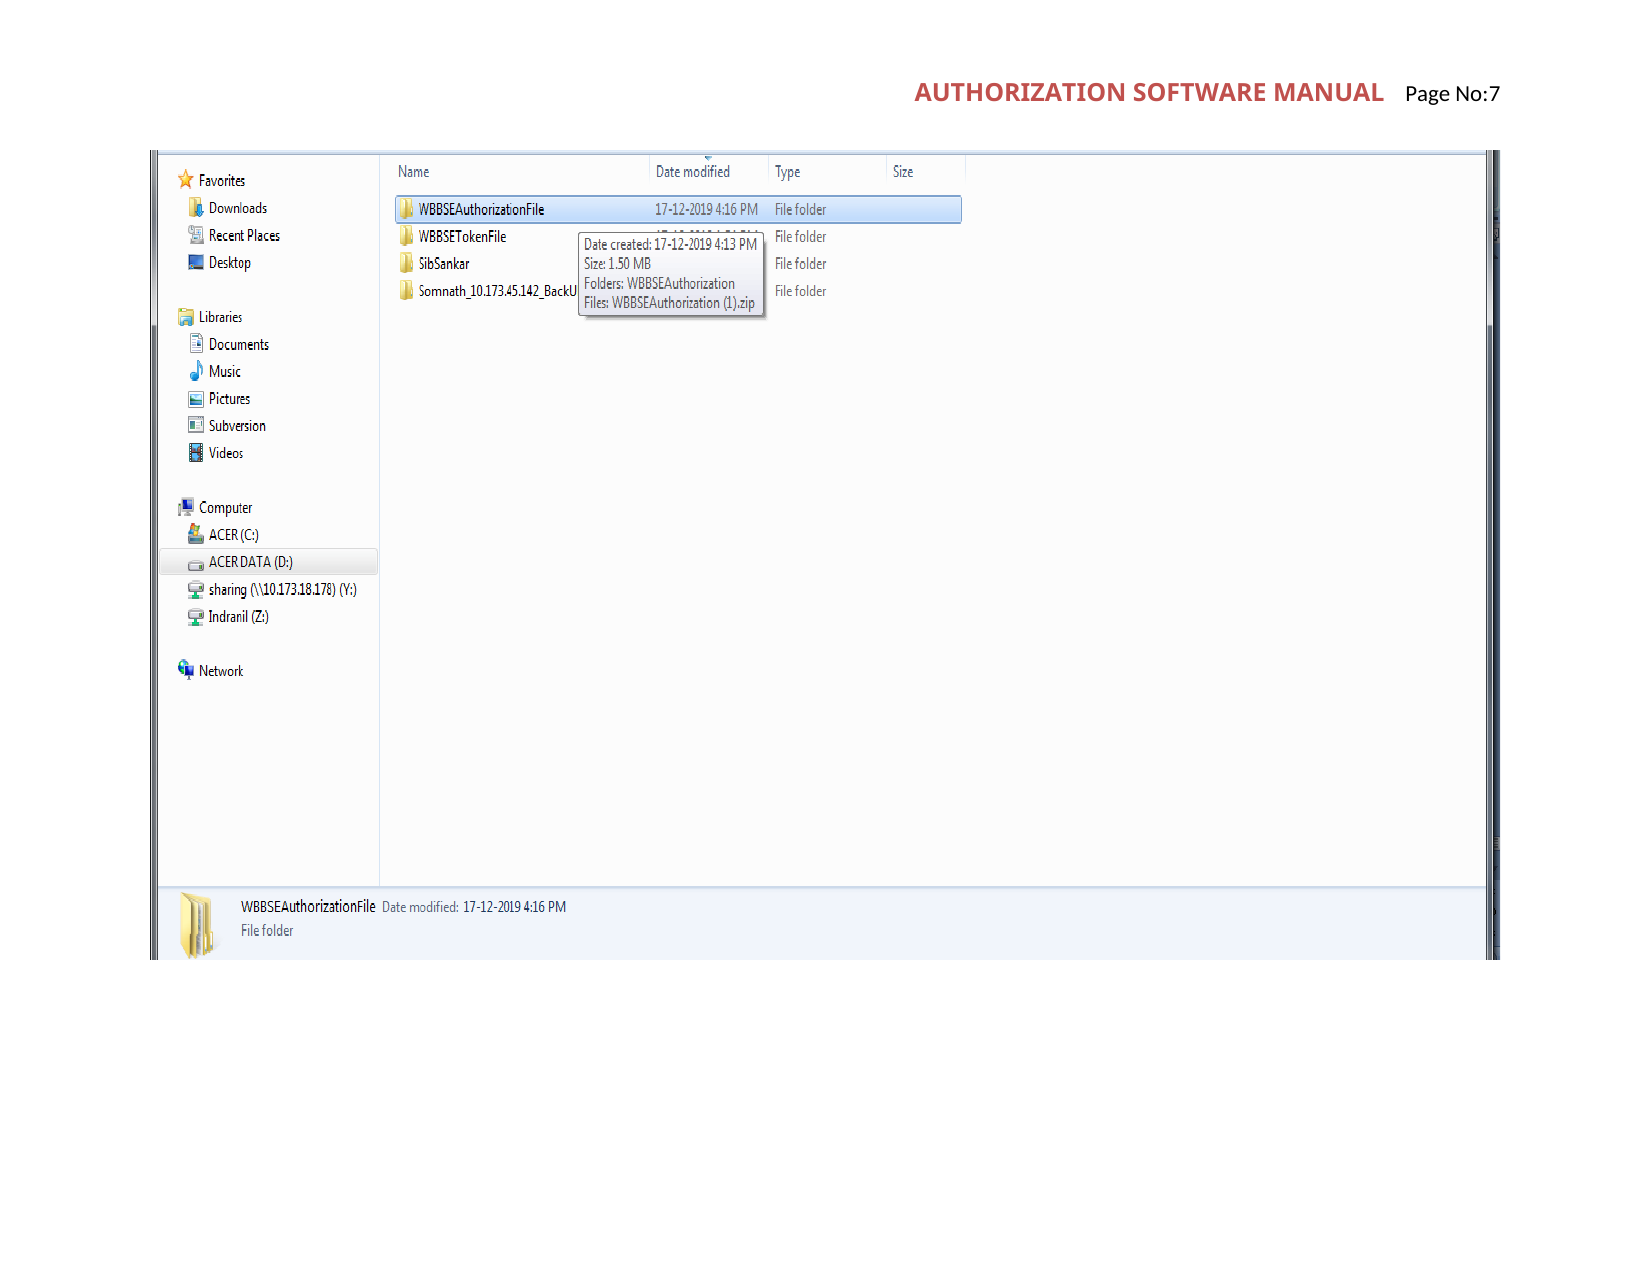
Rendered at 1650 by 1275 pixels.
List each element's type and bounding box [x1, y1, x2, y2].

picture [150, 150, 1500, 960]
